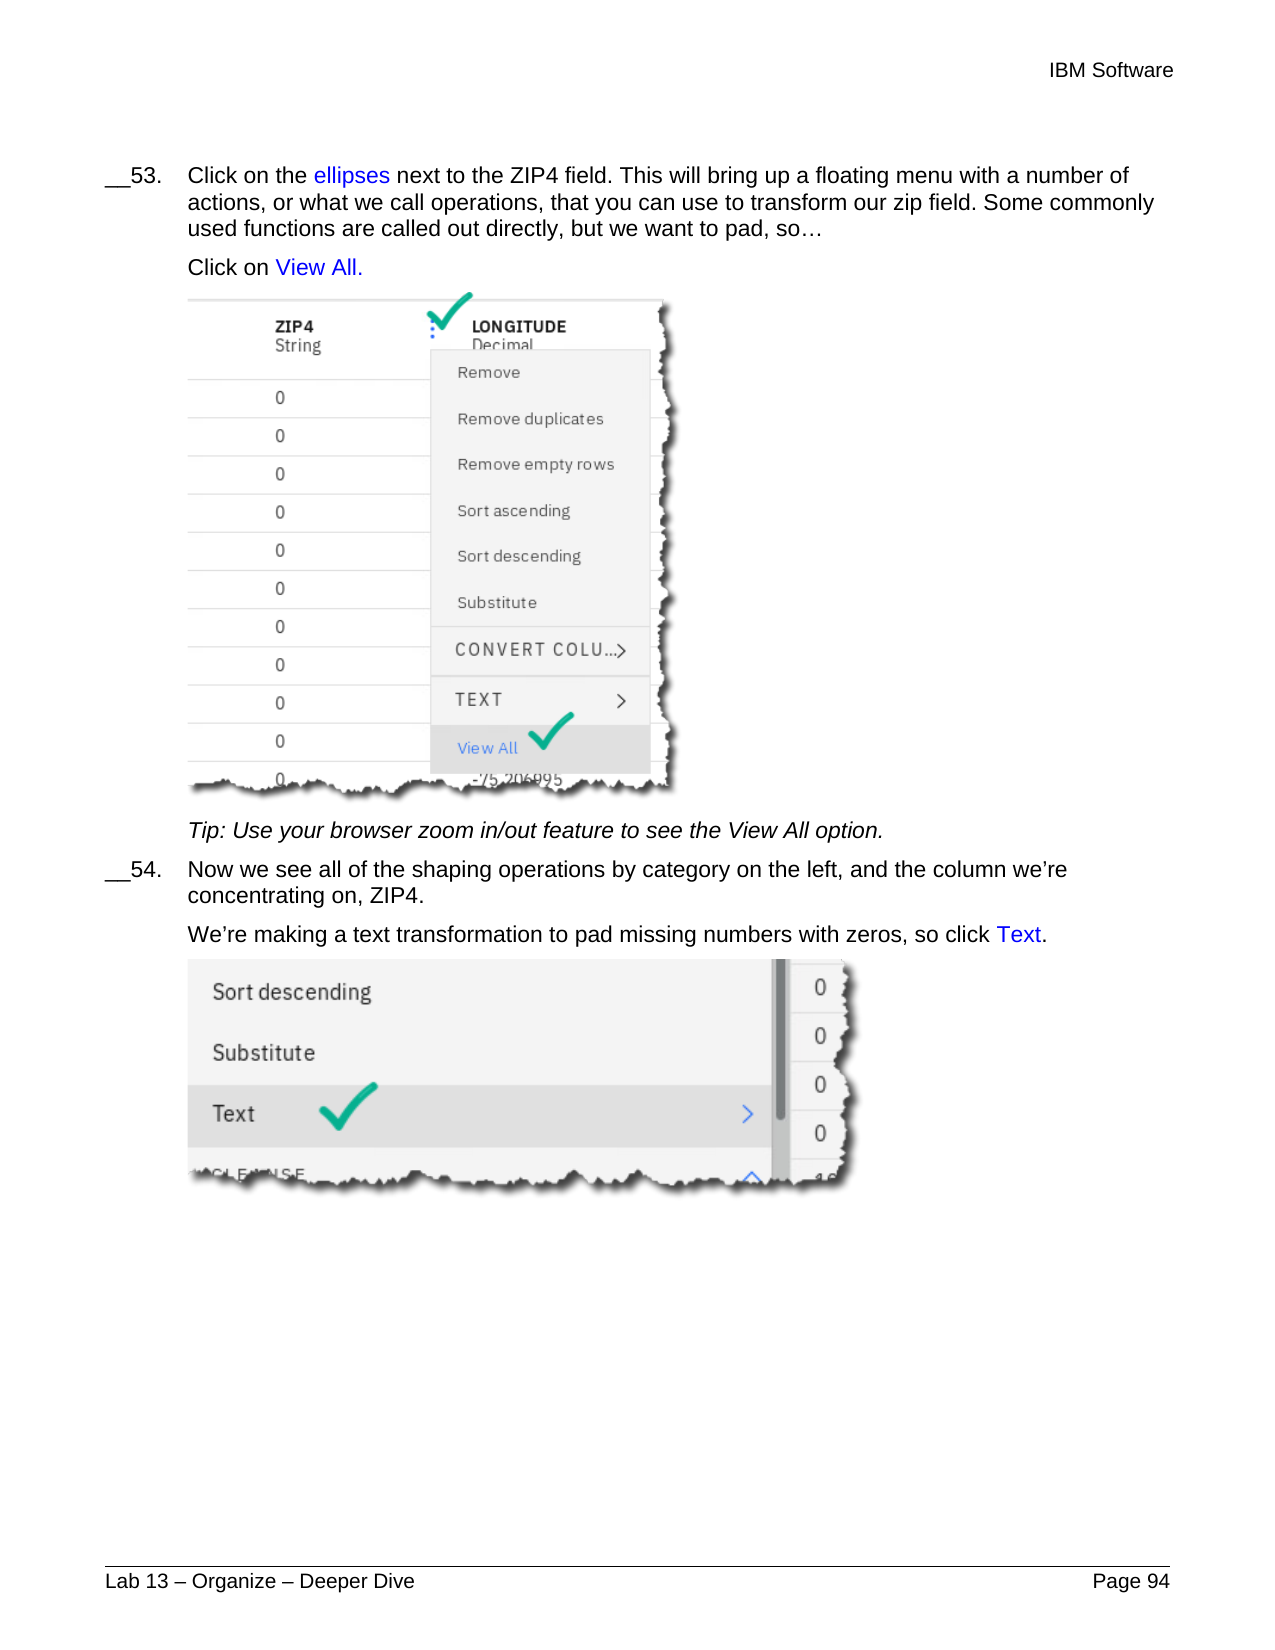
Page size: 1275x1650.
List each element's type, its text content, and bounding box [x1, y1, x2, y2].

picture [187, 292, 683, 805]
list We’re making a text transformation to pad missing numbers with zeros, so click Text. [187, 921, 1170, 947]
picture [187, 959, 866, 1201]
list Click on View All. [187, 254, 1170, 280]
list Now we see all of the shaping operations by category on the left, and the column we’re concentrating on, ZIP4. [105, 856, 1170, 908]
list Tip: Use your browser zoom in/out feature to see the View All option. [187, 817, 1170, 843]
list Click on the ellipses next to the ZIP4 field. This will bring up a floating menu with a number of actions, or what we call operations, that you can use to transform our zip field. Some commonly used functions are called out directly, but we want to pad, so… [105, 162, 1170, 242]
